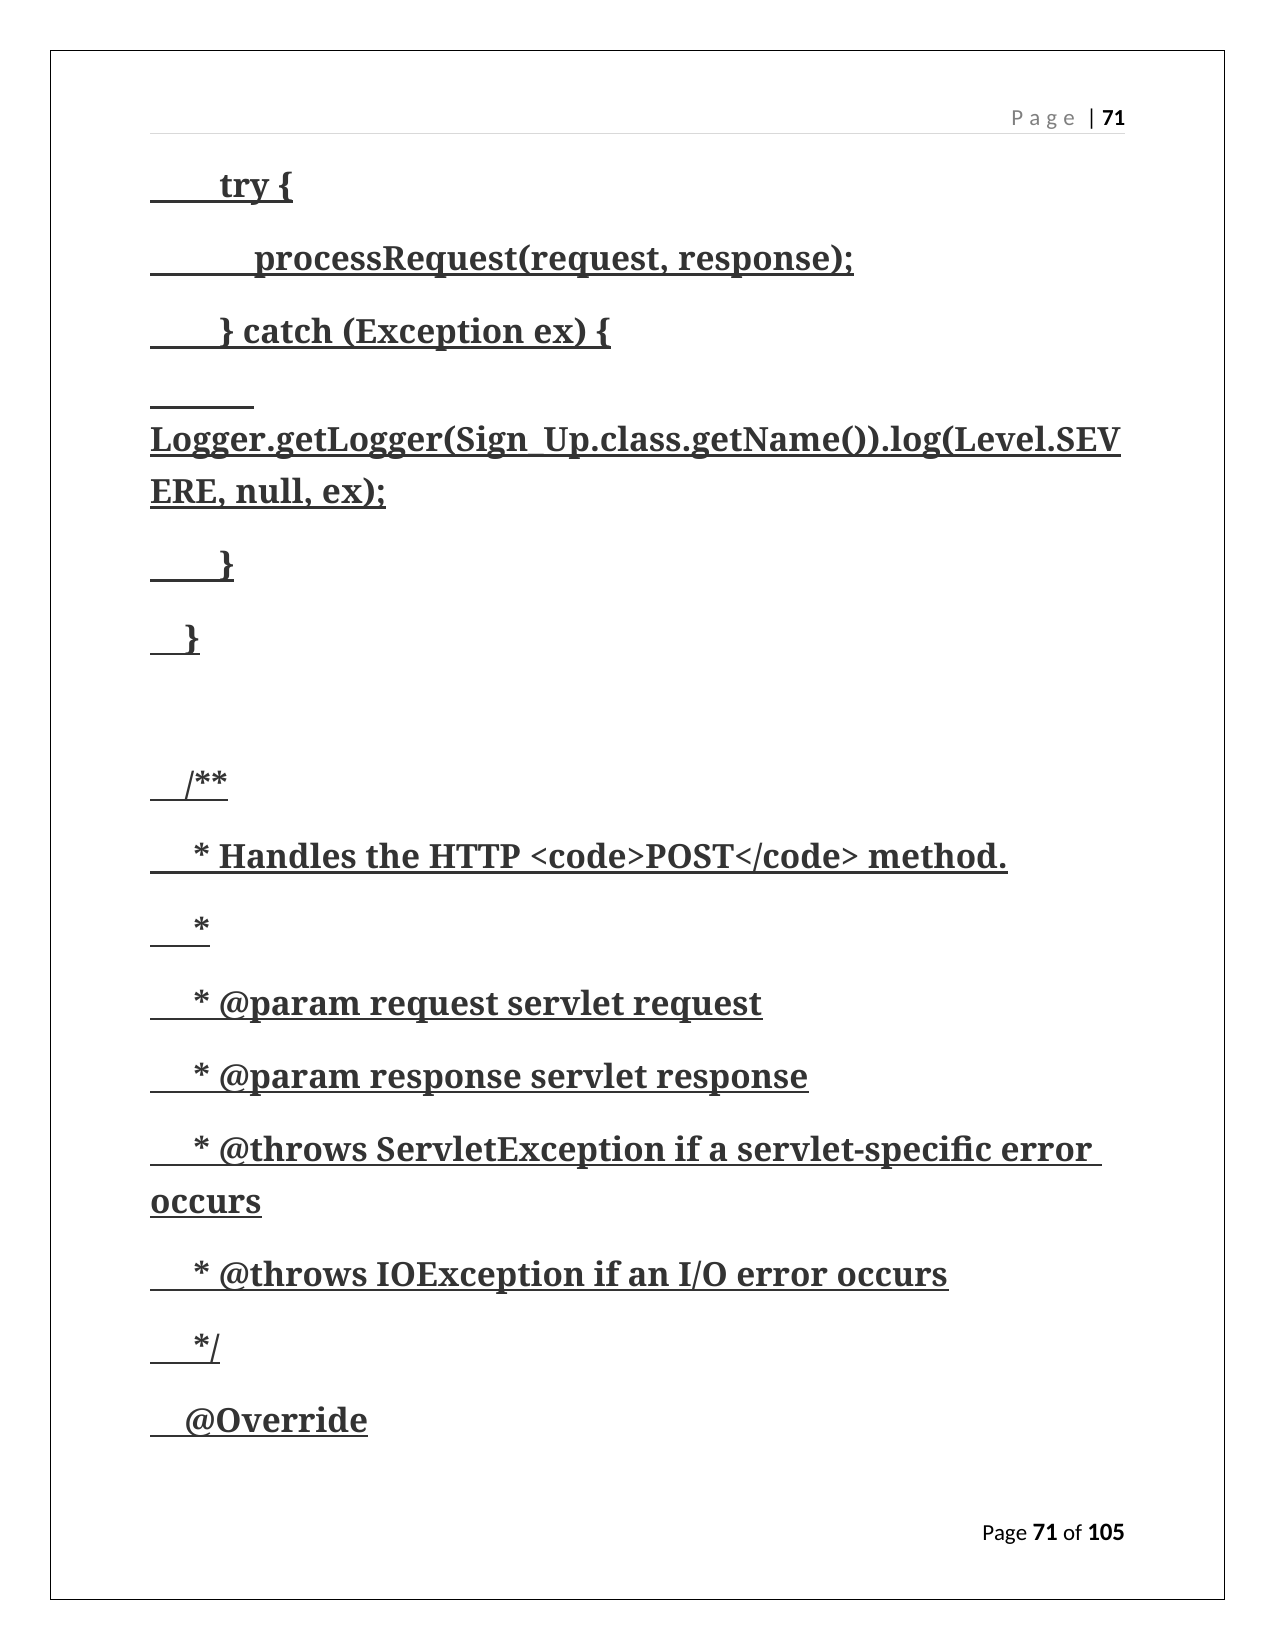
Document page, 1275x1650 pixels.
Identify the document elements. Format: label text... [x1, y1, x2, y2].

text Logger.getLogger(Sign_Up.class.getName()).log(Level.SEVERE, null, ex); [150, 381, 1125, 514]
text } catch (Exception ex) { [150, 308, 1125, 354]
text processRequest(request, response); [150, 235, 1125, 281]
text @Override [150, 1397, 1125, 1442]
text } [150, 614, 1125, 660]
text /** [150, 760, 1125, 806]
text */ [150, 1324, 1125, 1369]
text * Handles the HTTP <code>POST</code> method. [150, 833, 1125, 879]
text * [150, 906, 1125, 952]
text * @param response servlet response [150, 1052, 1125, 1098]
text * @throws ServletException if a servlet-specific error occurs [150, 1125, 1125, 1223]
text } [150, 541, 1125, 587]
text try { [150, 162, 1125, 208]
text * @throws IOException if an I/O error occurs [150, 1251, 1125, 1296]
text * @param request servlet request [150, 979, 1125, 1025]
